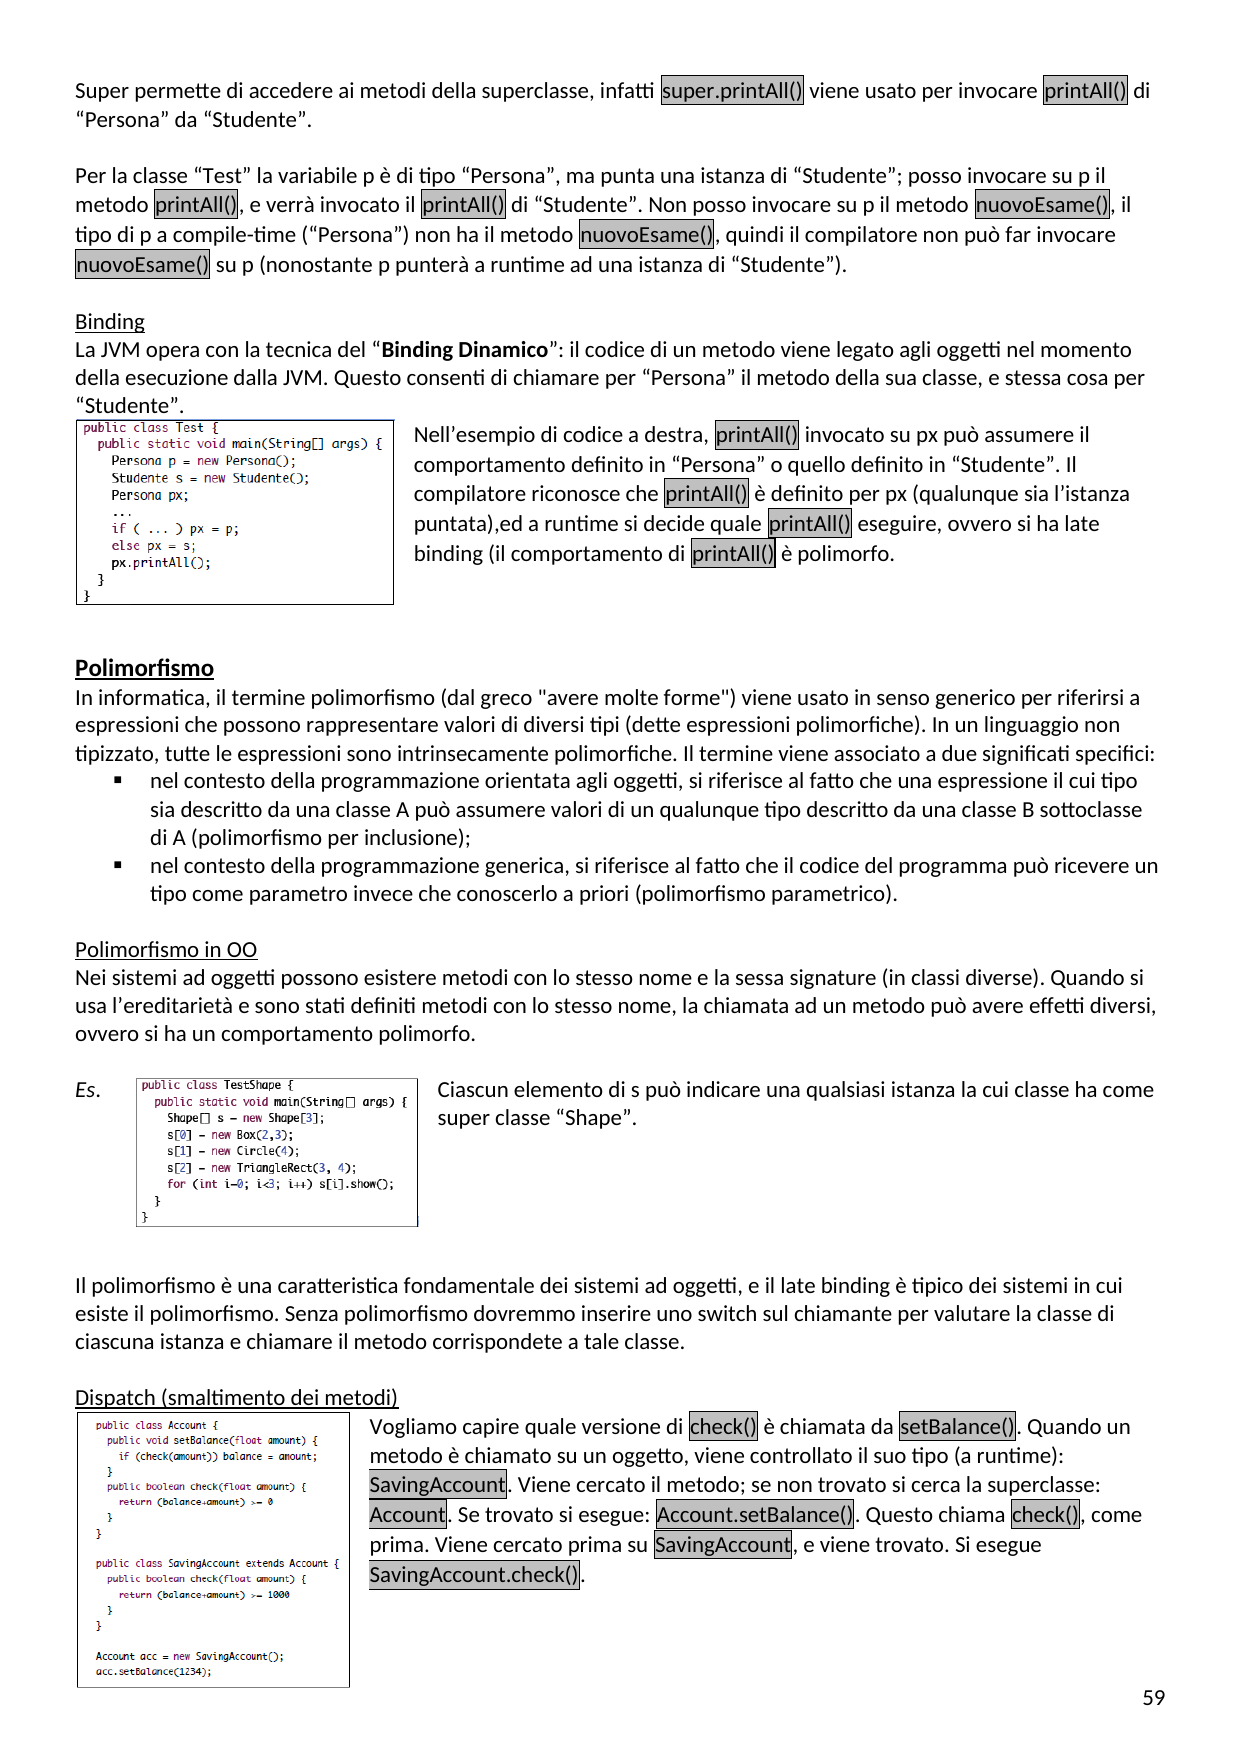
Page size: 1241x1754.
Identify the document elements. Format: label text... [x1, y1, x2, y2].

text In informatica, il termine polimorfismo (dal greco "avere molte forme") viene usato in senso generico per riferirsi a espressioni che possono rappresentare valori di diversi tipi (dette espressioni polimorfiche). In un linguaggio non tipizzato, tutte le espressioni sono intrinsecamente polimorfiche. Il termine viene associato a due significati specifici: [75, 683, 1165, 767]
picture [75, 419, 395, 609]
text Nei sistemi ad oggetti possono esistere metodi con lo stesso nome e la sessa signature (in classi diverse). Quando si usa l’ereditarietà e sono stati definiti metodi con lo stesso nome, la chiamata ad un metodo può avere effetti diversi, ovvero si ha un comportamento polimorfo. [75, 963, 1165, 1047]
list nel contesto della programmazione generica, si riferisce al fatto che il codice del programma può ricevere un tipo come parametro invece che conoscerlo a priori (polimorfismo parametrico). [112, 851, 1165, 907]
text Nell’esempio di codice a destra, printAll() invocato su px può assumere il comportamento definito in “Persona” o quello definito in “Studente”. Il compilatore riconosce che printAll() è definito per px (qualunque sia l’istanza puntata),ed a runtime si decide quale printAll() eseguire, ovvero si ha late binding (il comportamento di printAll() è polimorfo. [395, 419, 1165, 568]
text Polimorfismo in OO [75, 935, 1165, 963]
text La JVM opera con la tecnica del “Binding Dinamico”: il codice di un metodo viene legato agli oggetti nel momento della esecuzione dalla JVM. Questo consenti di chiamare per “Persona” il metodo della sua classe, e stessa cosa per “Studente”. [75, 336, 1165, 419]
text Per la classe “Test” la variabile p è di tipo “Persona”, ma punta una istanza di “Studente”; posso invocare su p il metodo printAll(), e verrà invocato il printAll() di “Studente”. Non posso invocare su p il metodo nuovoEsame(), il tipo di p a compile-time (“Persona”) non ha il metodo nuovoEsame(), quindi il compilatore non può far invocare nuovoEsame() su p (nonostante p punterà a runtime ad una istanza di “Studente”). [75, 161, 1165, 279]
text Il polimorfismo è una caratteristica fondamentale dei sistemi ad oggetti, e il late binding è tipico dei sistemi in cui esiste il polimorfismo. Senza polimorfismo dovremmo inserire uno switch sul chiamante per valutare la classe di ciascuna istanza e chiamare il metodo corrispondete a tale classe. [75, 1271, 1165, 1355]
picture [75, 1411, 351, 1688]
list nel contesto della programmazione orientata agli oggetti, si riferisce al fatto che una espressione il cui tipo sia descritto da una classe A può assumere valori di un qualunque tipo descritto da una classe B sottoclasse di A (polimorfismo per inclusione); [112, 767, 1165, 851]
text Binding [75, 307, 1165, 336]
text Vogliamo capire quale versione di check() è chiamata da setBalance(). Quando un metodo è chiamato su un oggetto, viene controllato il suo tipo (a runtime): SavingAccount. Viene cercato il metodo; se non trovato si cerca la superclasse: Account. Se trovato si esegue: Account.setBalance(). Questo chiama check(), come prima. Viene cercato prima su SavingAccount, e viene trovato. Si esegue SavingAccount.check(). [351, 1411, 1165, 1590]
picture [132, 1074, 419, 1227]
subtitle Polimorfismo [75, 652, 1165, 683]
text Dispatch (smaltimento dei metodi) [75, 1383, 1165, 1411]
text Es. Ciascun elemento di s può indicare una qualsiasi istanza la cui classe ha come super classe “Shape”. [419, 1075, 1165, 1131]
